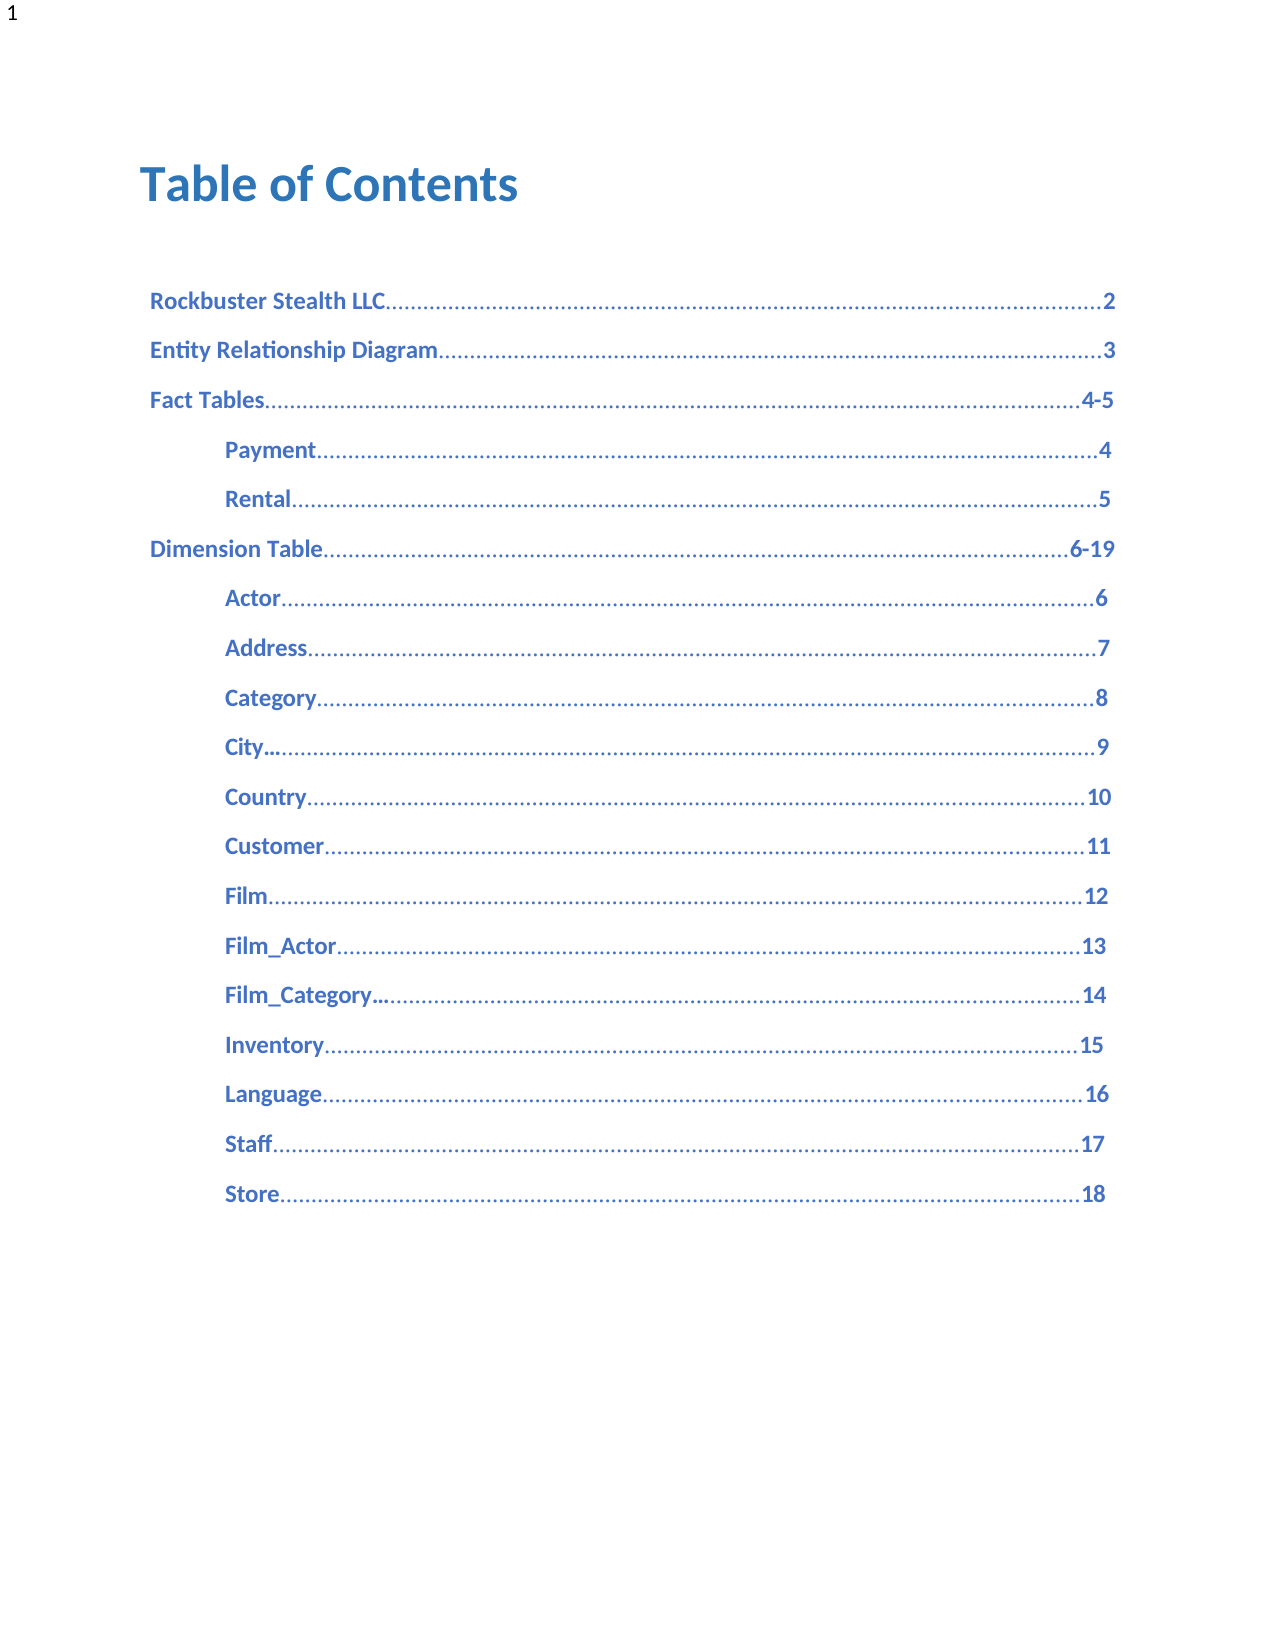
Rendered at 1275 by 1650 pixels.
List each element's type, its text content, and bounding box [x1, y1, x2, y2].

subtitle Table of Contents [139, 152, 1131, 213]
